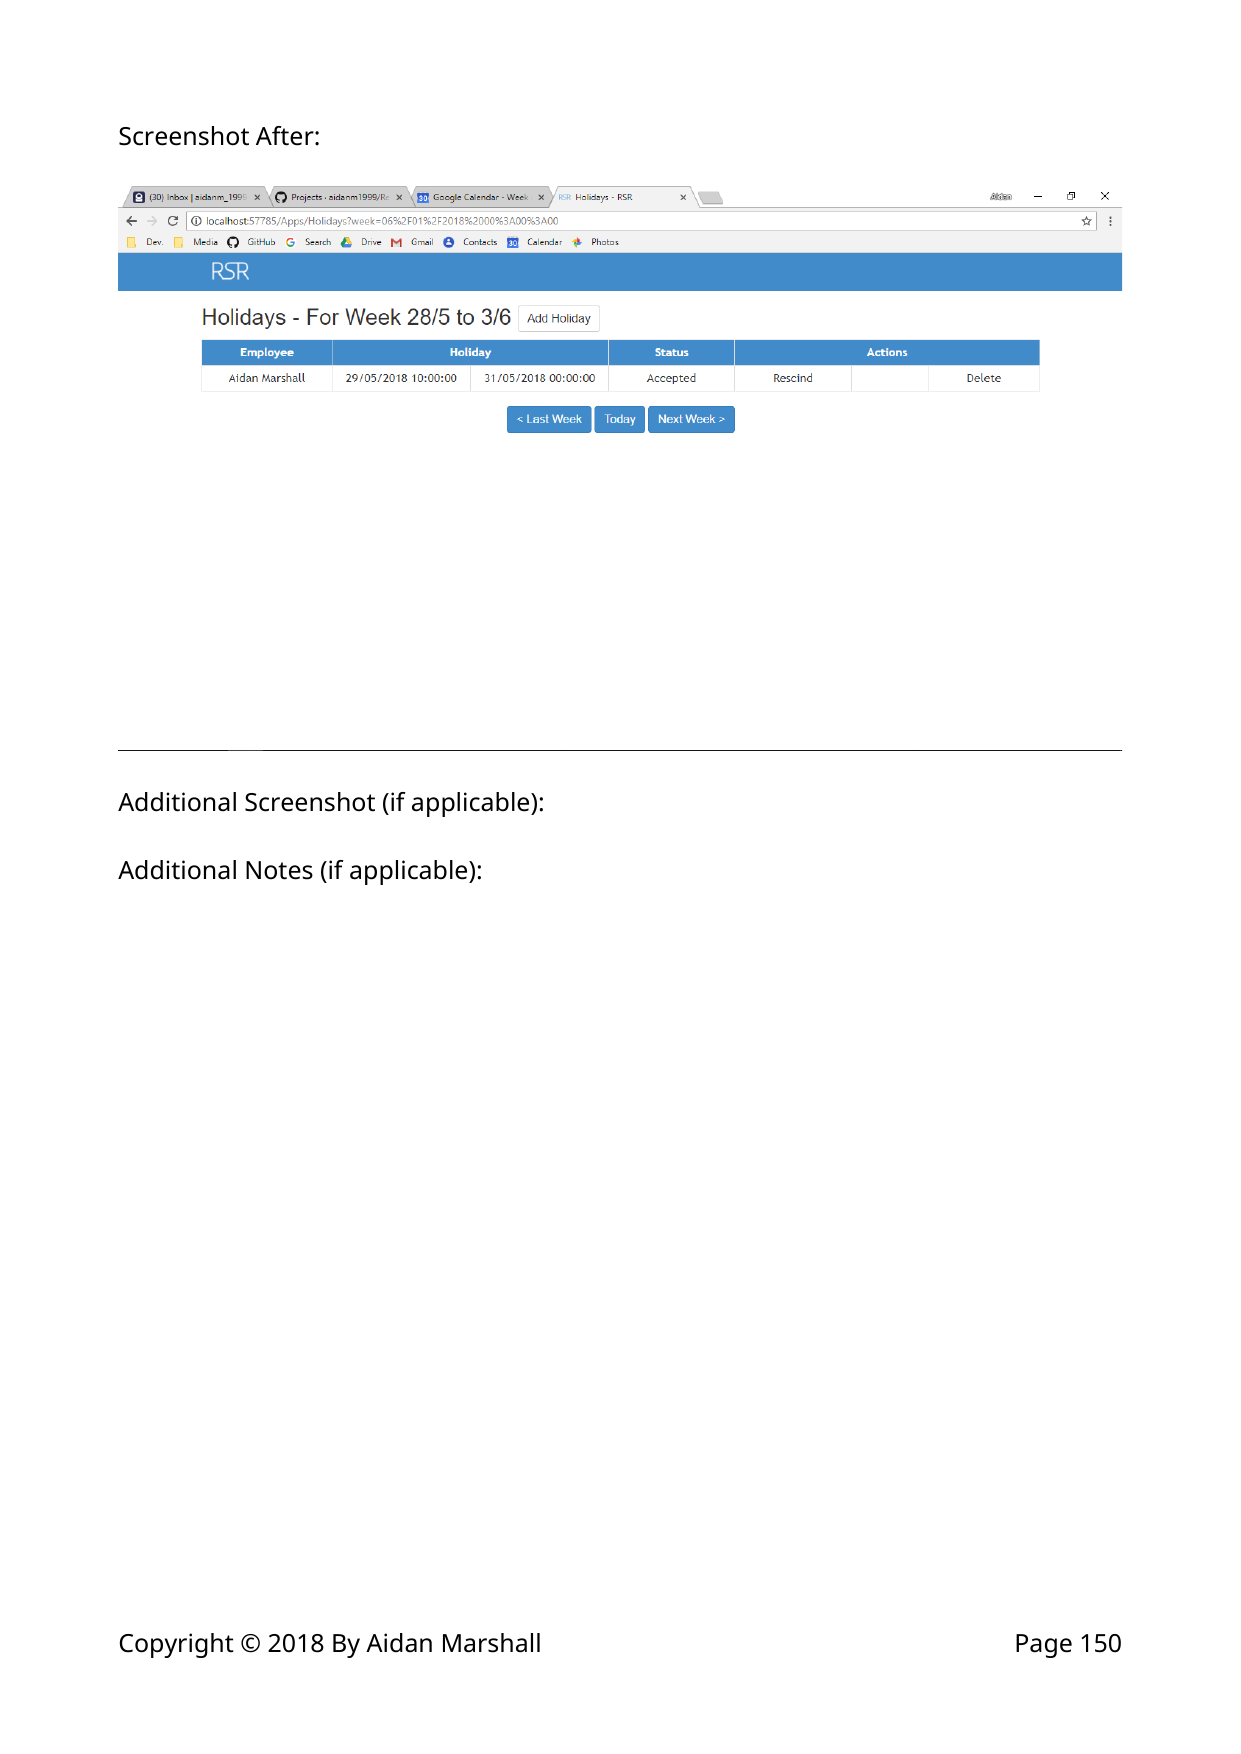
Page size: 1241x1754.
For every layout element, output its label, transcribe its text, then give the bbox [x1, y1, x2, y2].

text Additional Screenshot (if applicable): [118, 785, 1122, 819]
text Screenshot After: [118, 118, 1122, 152]
text Additional Notes (if applicable): [118, 853, 1122, 887]
picture [118, 186, 1123, 751]
